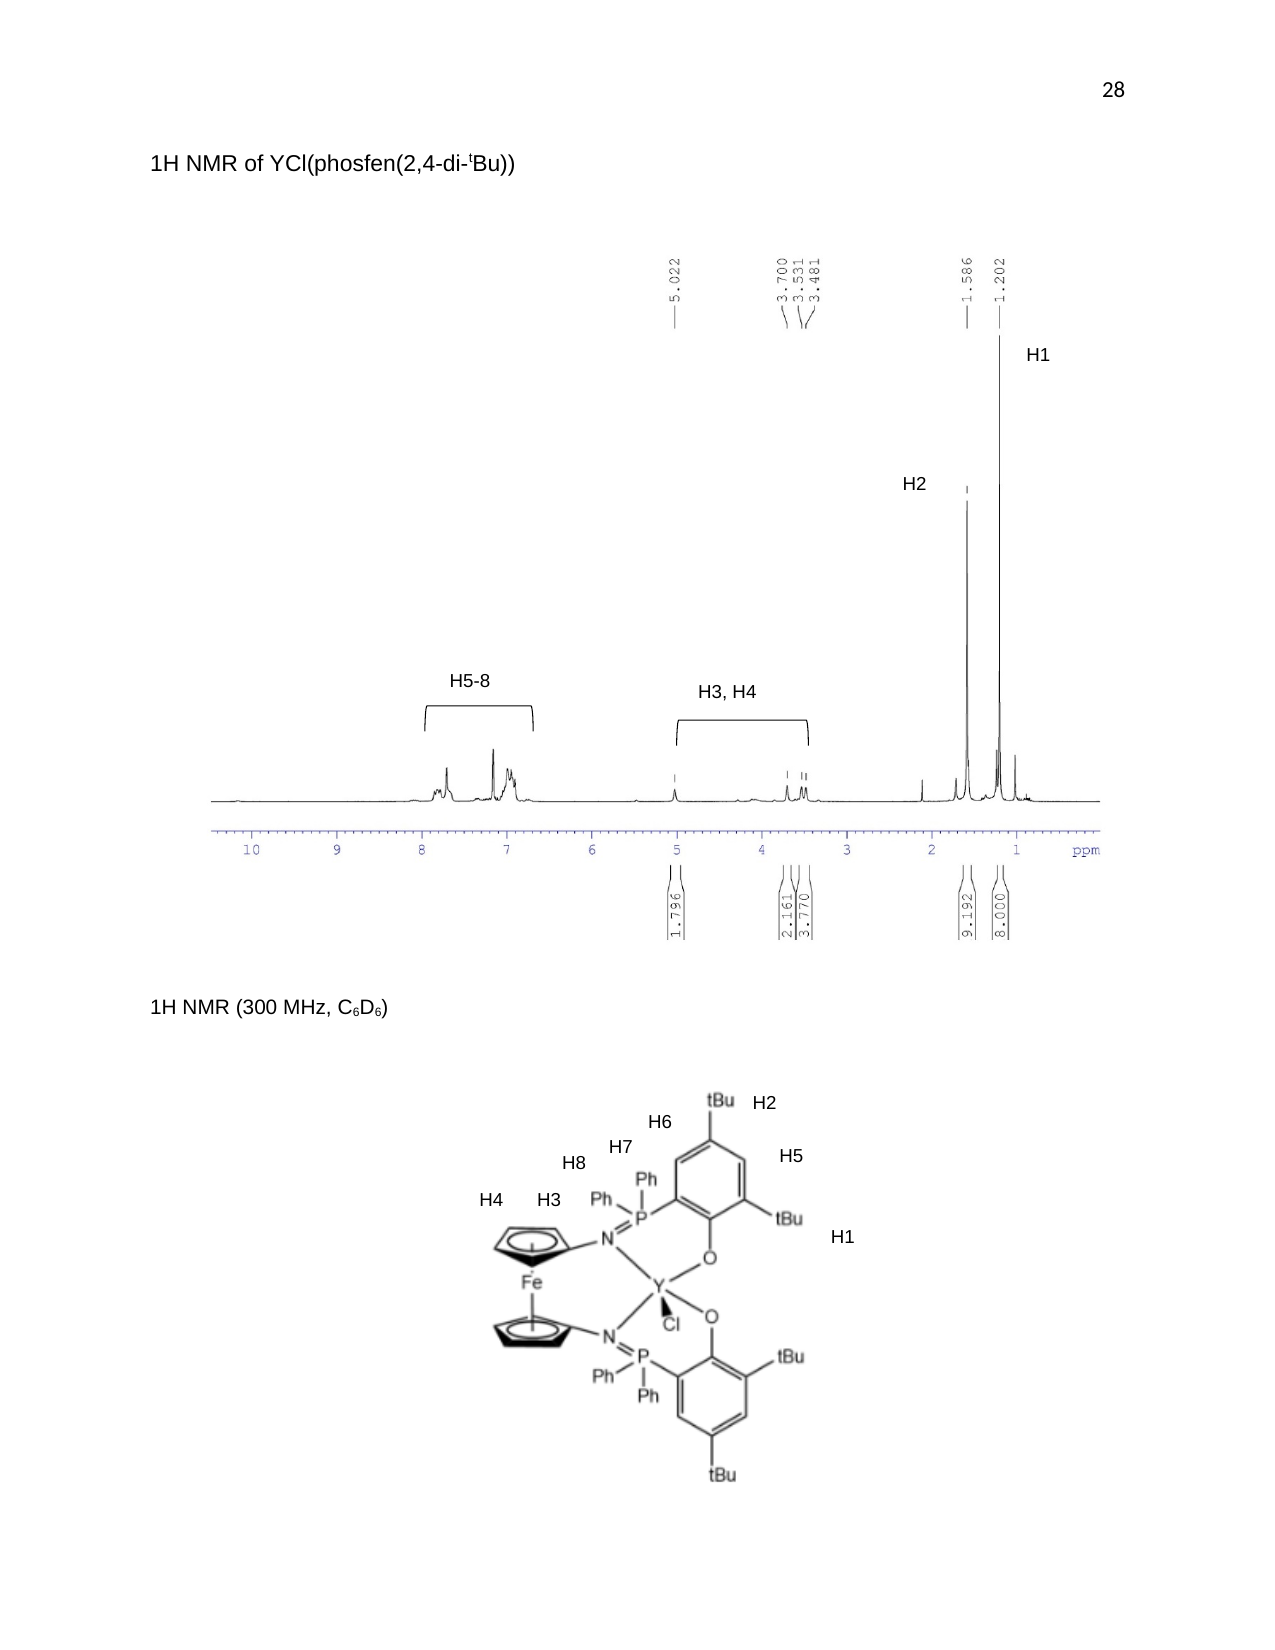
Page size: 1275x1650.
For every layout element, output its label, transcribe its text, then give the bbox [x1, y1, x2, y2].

text 1H NMR (300 MHz, C6D6) [150, 994, 1125, 1018]
picture [150, 195, 1161, 976]
text 1H NMR of YCl(phosfen(2,4-di-tBu)) [150, 150, 1125, 176]
picture [471, 1076, 855, 1517]
